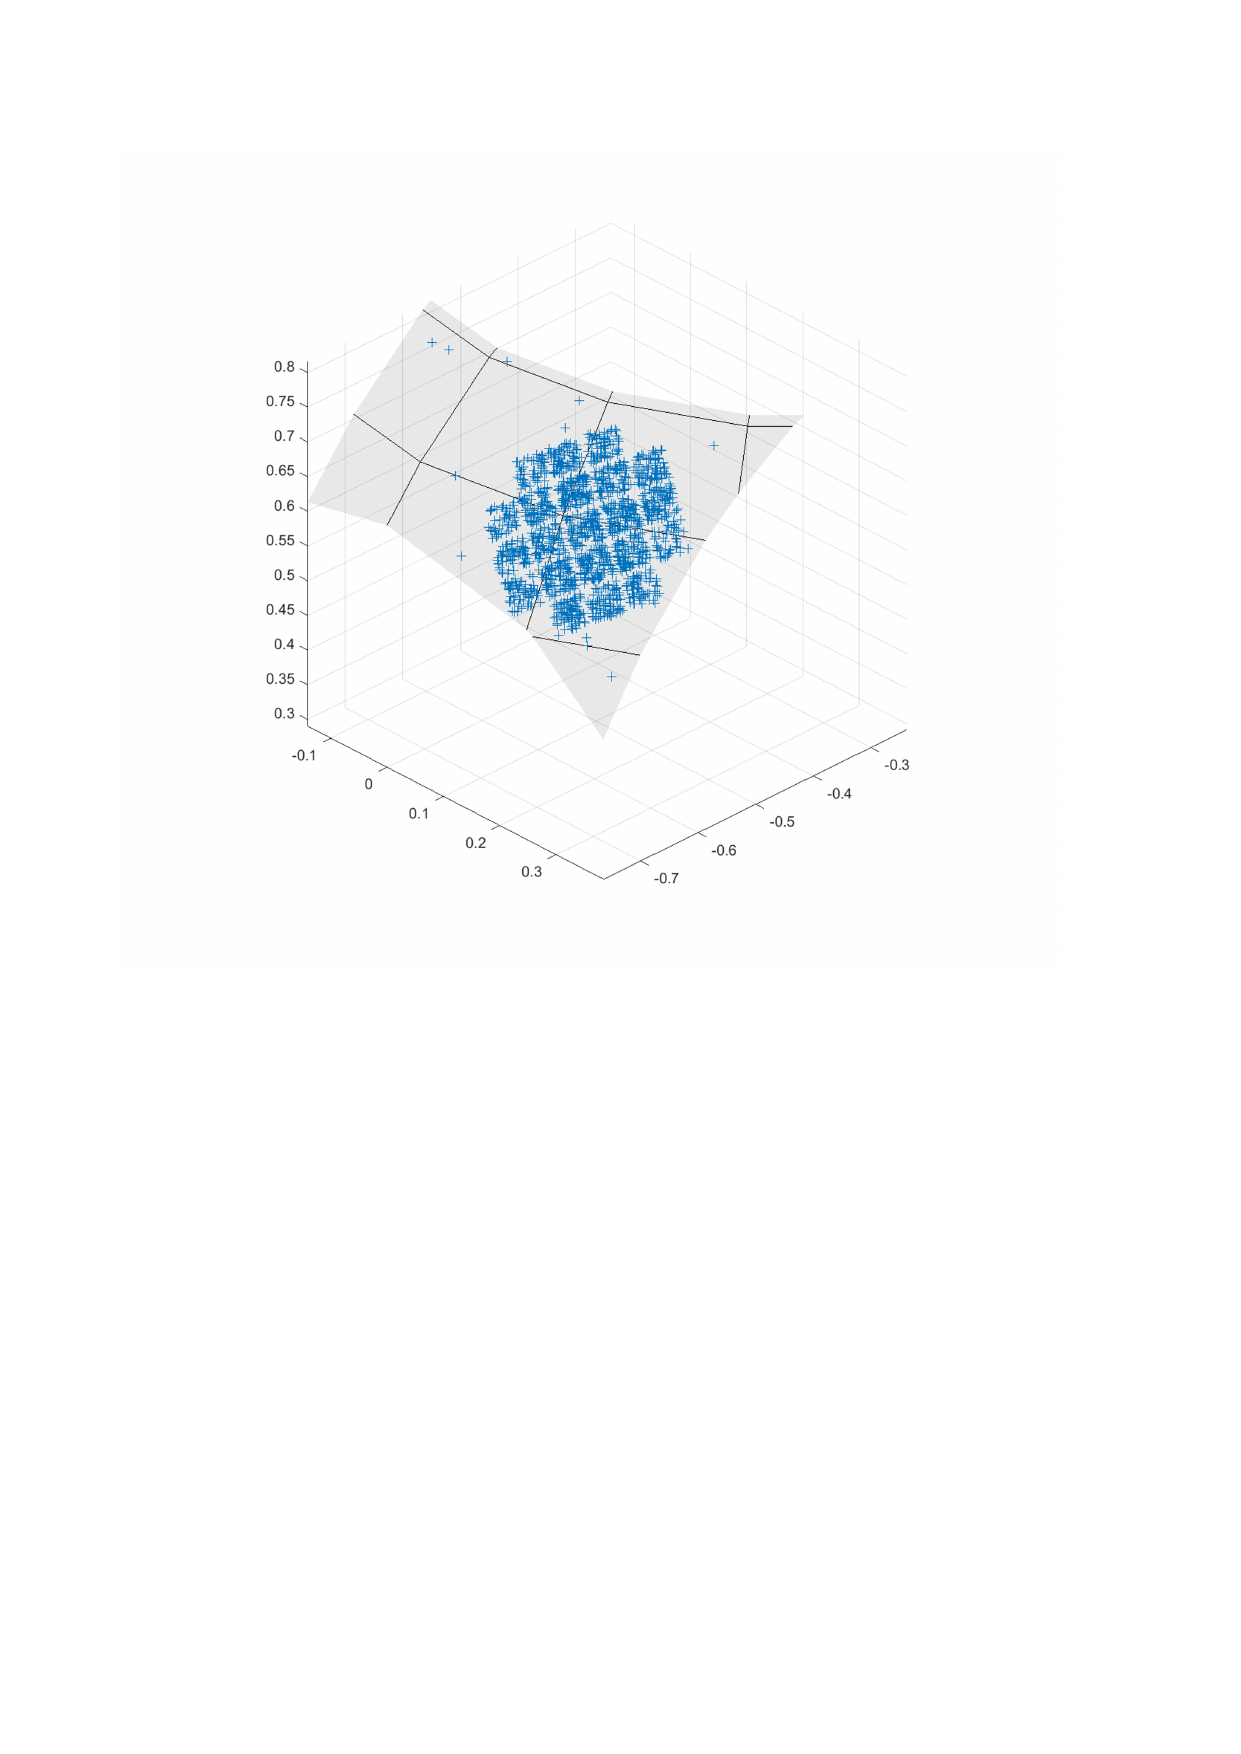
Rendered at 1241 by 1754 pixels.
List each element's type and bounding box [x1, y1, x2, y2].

picture [120, 150, 1061, 970]
